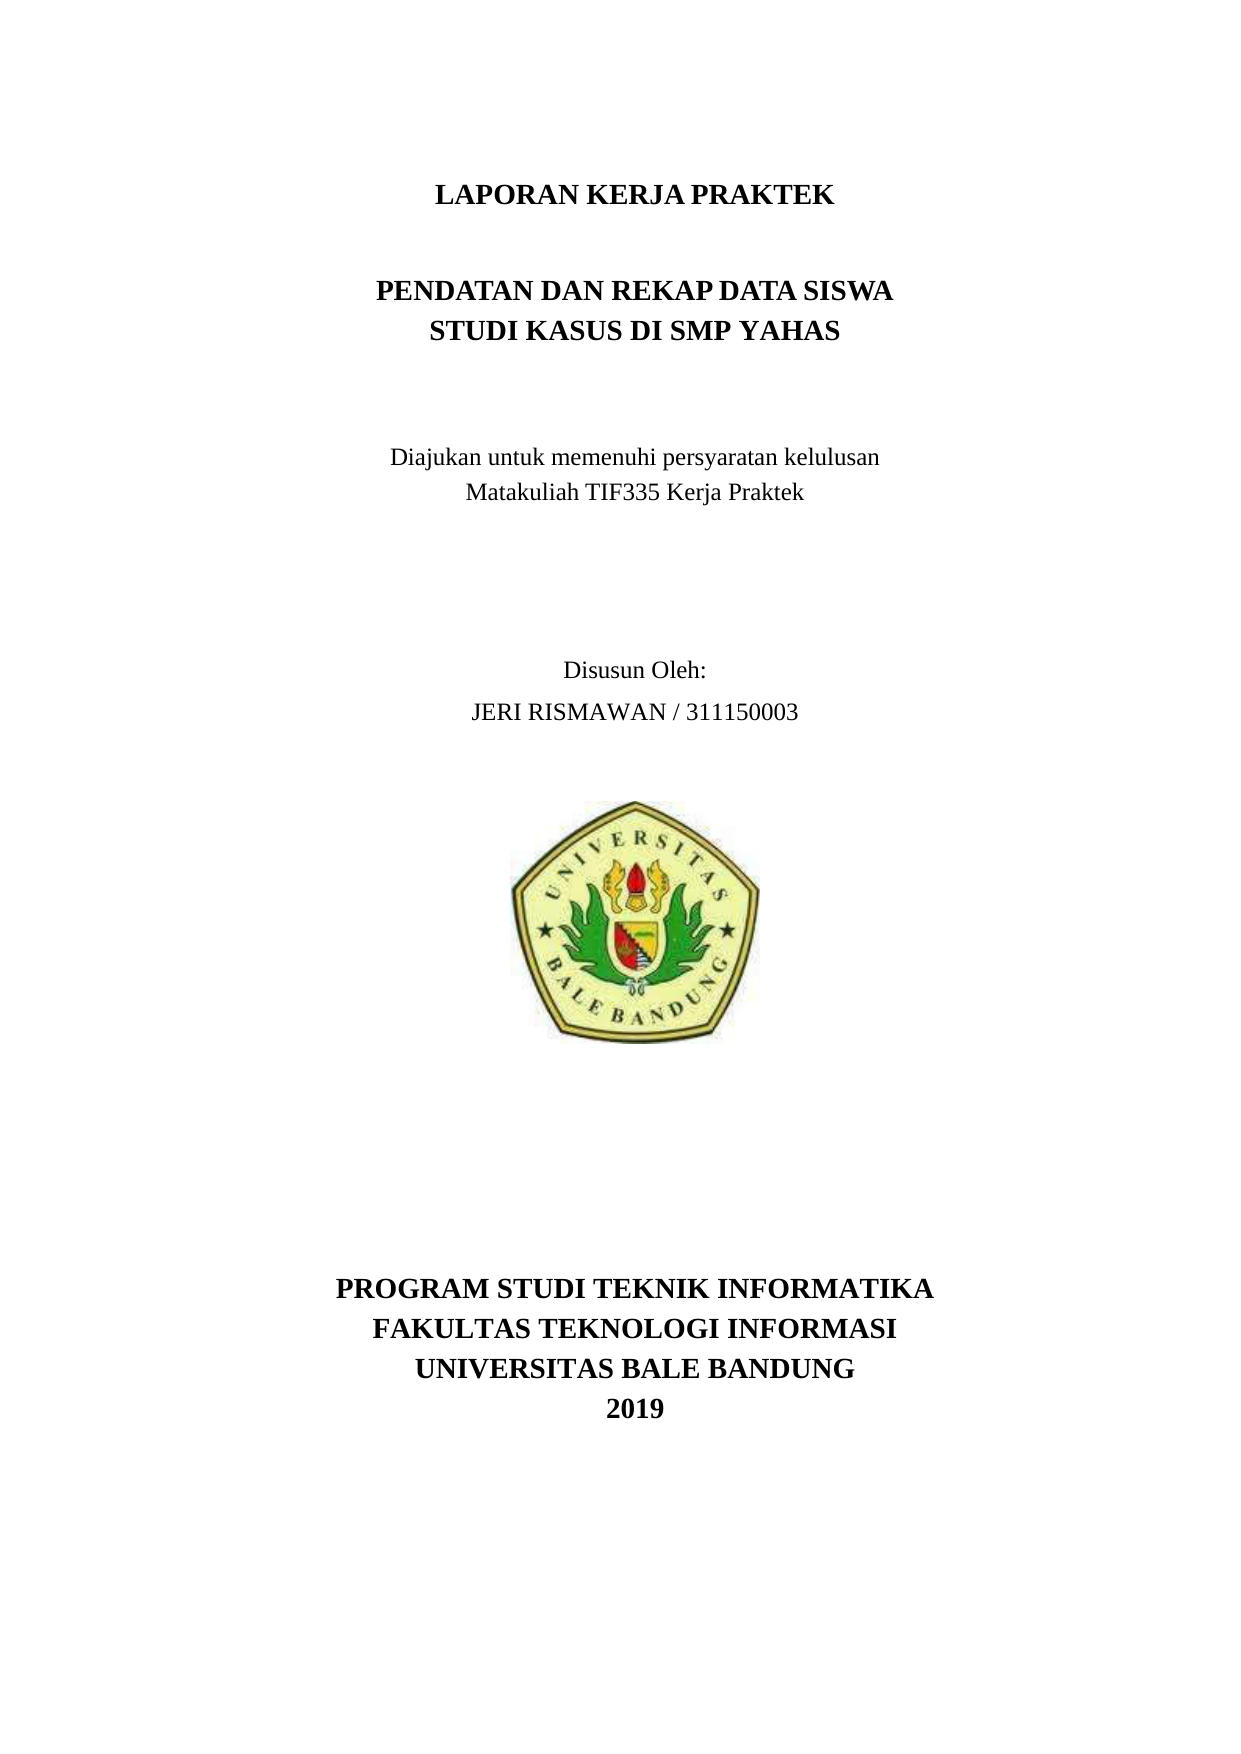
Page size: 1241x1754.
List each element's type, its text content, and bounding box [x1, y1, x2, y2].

picture [510, 801, 760, 1044]
text PENDATAN DAN REKAP DATA SISWA [177, 273, 1092, 307]
text UNIVERSITAS BALE BANDUNG [177, 1351, 1092, 1384]
text Matakuliah TIF335 Kerja Praktek [177, 477, 1092, 505]
text 2019 [177, 1391, 1092, 1424]
text Diajukan untuk memenuhi persyaratan kelulusan [177, 442, 1092, 470]
text JERI RISMAWAN / 311150003 [177, 697, 1092, 725]
text LAPORAN KERJA PRAKTEK [177, 177, 1092, 211]
text FAKULTAS TEKNOLOGI INFORMASI [177, 1311, 1092, 1345]
text PROGRAM STUDI TEKNIK INFORMATIKA [177, 1271, 1092, 1305]
text Disusun Oleh: [177, 655, 1092, 684]
text STUDI KASUS DI SMP YAHAS [177, 313, 1092, 347]
